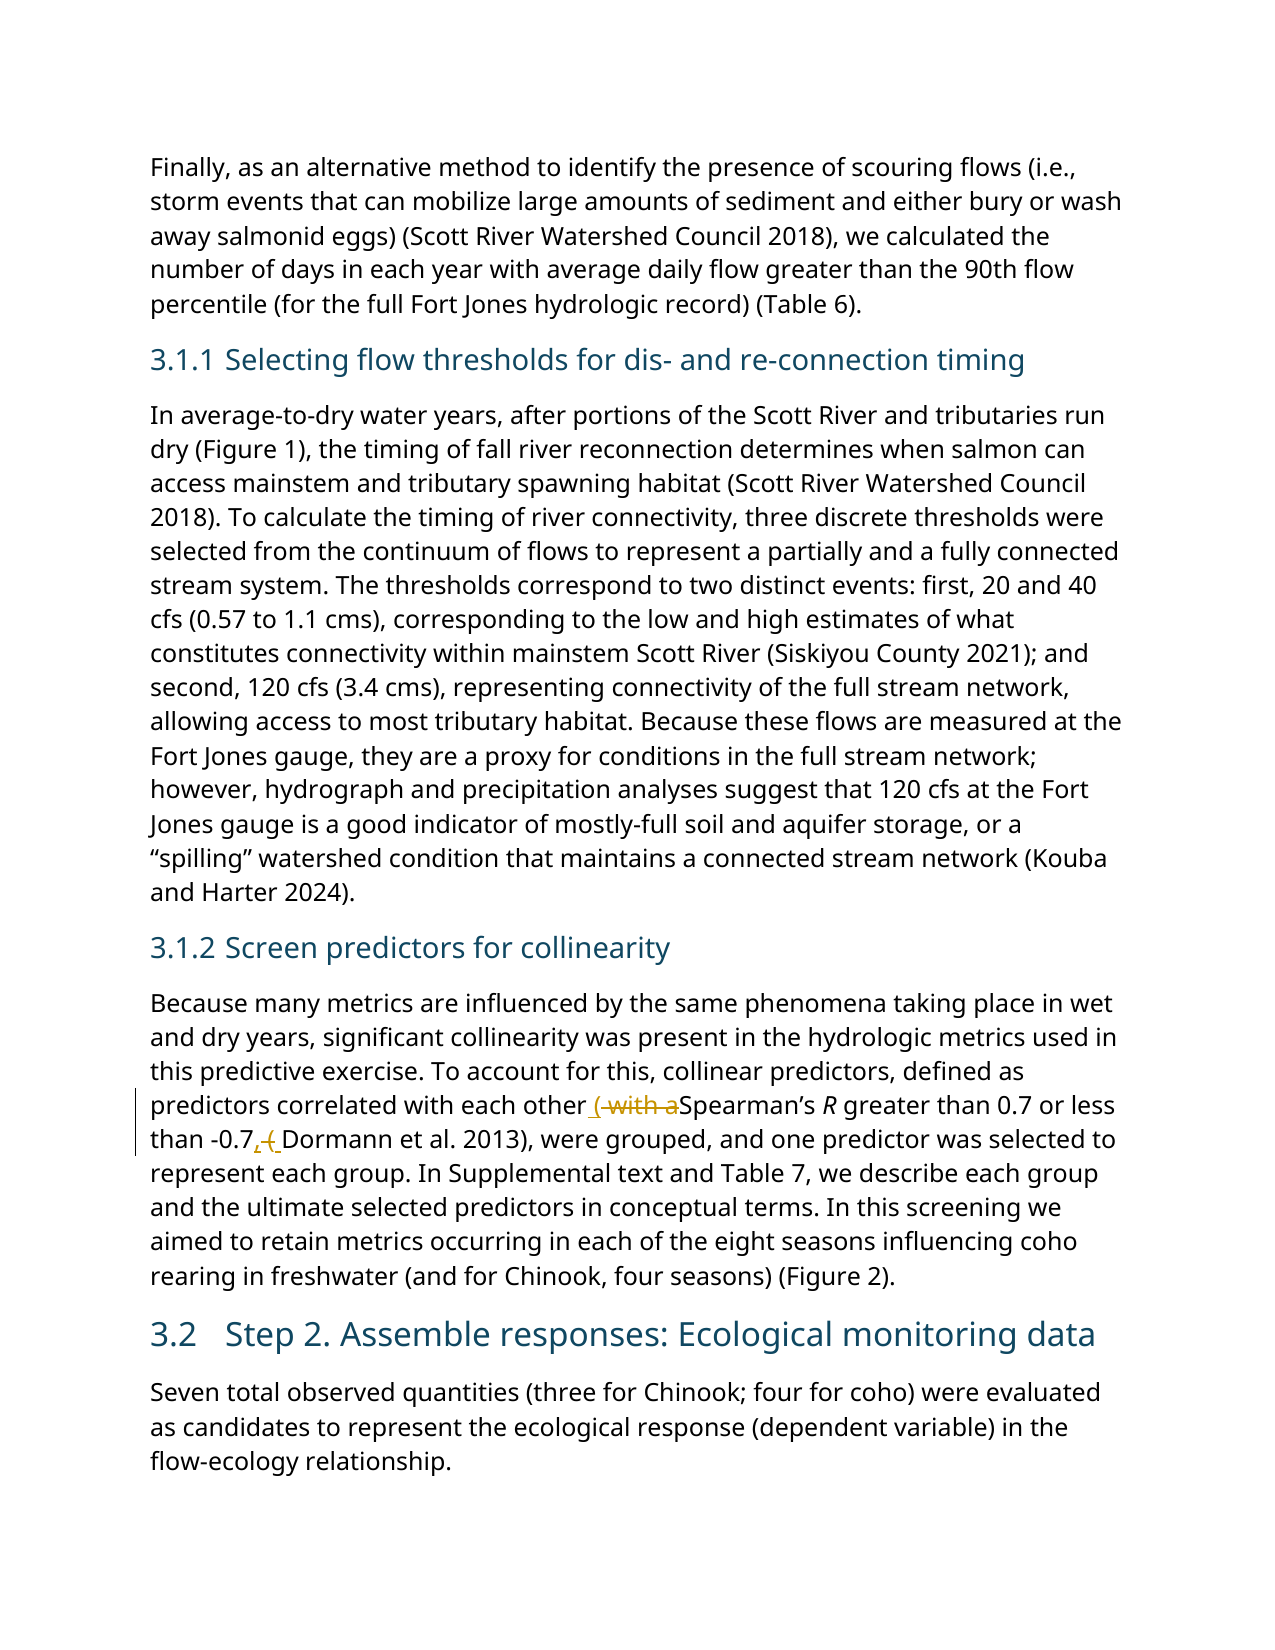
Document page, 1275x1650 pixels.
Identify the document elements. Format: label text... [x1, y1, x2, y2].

text In average-to-dry water years, after portions of the Scott River and tributaries run dry (Figure 1), the timing of fall river reconnection determines when salmon can access mainstem and tributary spawning habitat (Scott River Watershed Council 2018). To calculate the timing of river connectivity, three discrete thresholds were selected from the continuum of flows to represent a partially and a fully connected stream system. The thresholds correspond to two distinct events: first, 20 and 40 cfs (0.57 to 1.1 cms), corresponding to the low and high estimates of what constitutes connectivity within mainstem Scott River (Siskiyou County 2021); and second, 120 cfs (3.4 cms), representing connectivity of the full stream network, allowing access to most tributary habitat. Because these flows are measured at the Fort Jones gauge, they are a proxy for conditions in the full stream network; however, hydrograph and precipitation analyses suggest that 120 cfs at the Fort Jones gauge is a good indicator of mostly-full soil and aquifer storage, or a “spilling” watershed condition that maintains a connected stream network (Kouba and Harter 2024). [150, 397, 1125, 908]
text Because many metrics are influenced by the same phenomena taking place in wet and dry years, significant collinearity was present in the hydrologic metrics used in this predictive exercise. To account for this, collinear predictors, defined as predictors correlated with each otherSpearman’s R greater than 0.7 or less than -0.7Dormann et al. 2013), were grouped, and one predictor was selected to represent each group. In Supplemental text and Table 7, we describe each group and the ultimate selected predictors in conceptual terms. In this screening we aimed to retain metrics occurring in each of the eight seasons influencing coho rearing in freshwater (and for Chinook, four seasons) (Figure 2). [150, 986, 1125, 1292]
subtitle 3.1.1 Selecting flow thresholds for dis- and re-connection timing [150, 339, 1125, 379]
text Finally, as an alternative method to identify the presence of scouring flows (i.e., storm events that can mobilize large amounts of sediment and either bury or wash away salmonid eggs) (Scott River Watershed Council 2018), we calculated the number of days in each year with average daily flow greater than the 90th flow percentile (for the full Fort Jones hydrologic record) (Table 6). [150, 150, 1125, 320]
subtitle 3.2 Step 2. Assemble responses: Ecological monitoring data [150, 1311, 1125, 1356]
text Seven total observed quantities (three for Chinook; four for coho) were evaluated as candidates to represent the ecological response (dependent variable) in the flow-ecology relationship. [150, 1375, 1125, 1477]
subtitle 3.1.2 Screen predictors for collinearity [150, 927, 1125, 967]
